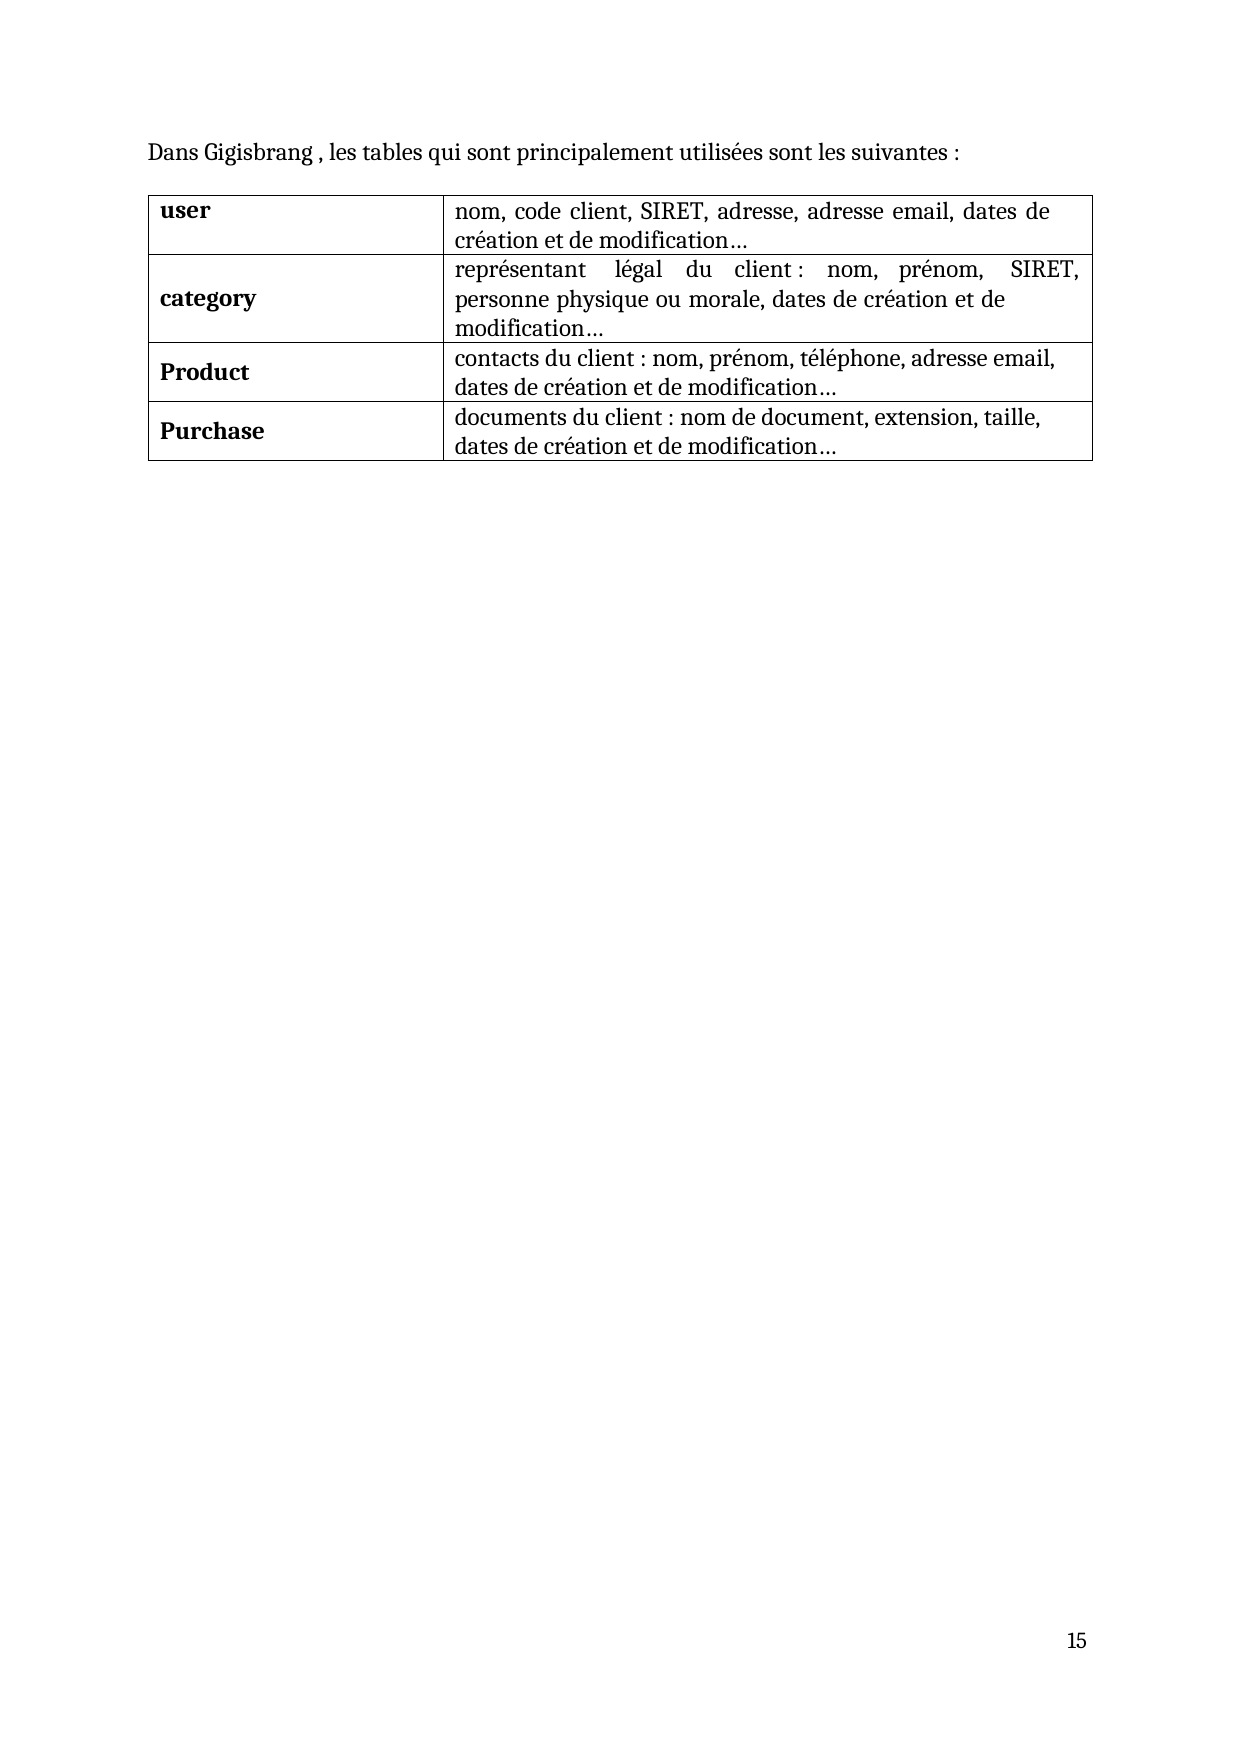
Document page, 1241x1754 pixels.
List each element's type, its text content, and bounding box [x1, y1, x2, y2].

text Dans Gigisbrang , les tables qui sont principalement utilisées sont les suivantes : [147, 137, 1180, 166]
table_header user [149, 196, 443, 254]
table_cell représentant légal du client : nom, prénom, SIRET, personne physique ou morale, dates de création et de modification… [444, 255, 1092, 342]
table_cell Product [149, 343, 443, 401]
table_cell category [149, 255, 443, 342]
table_cell documents du client : nom de document, extension, taille, dates de création et de modification… [444, 402, 1092, 460]
table_cell contacts du client : nom, prénom, téléphone, adresse email, dates de création et de modification… [444, 343, 1092, 401]
table_header nom, code client, SIRET, adresse, adresse email, dates de création et de modification… [444, 196, 1092, 254]
table_cell Purchase [149, 402, 443, 460]
